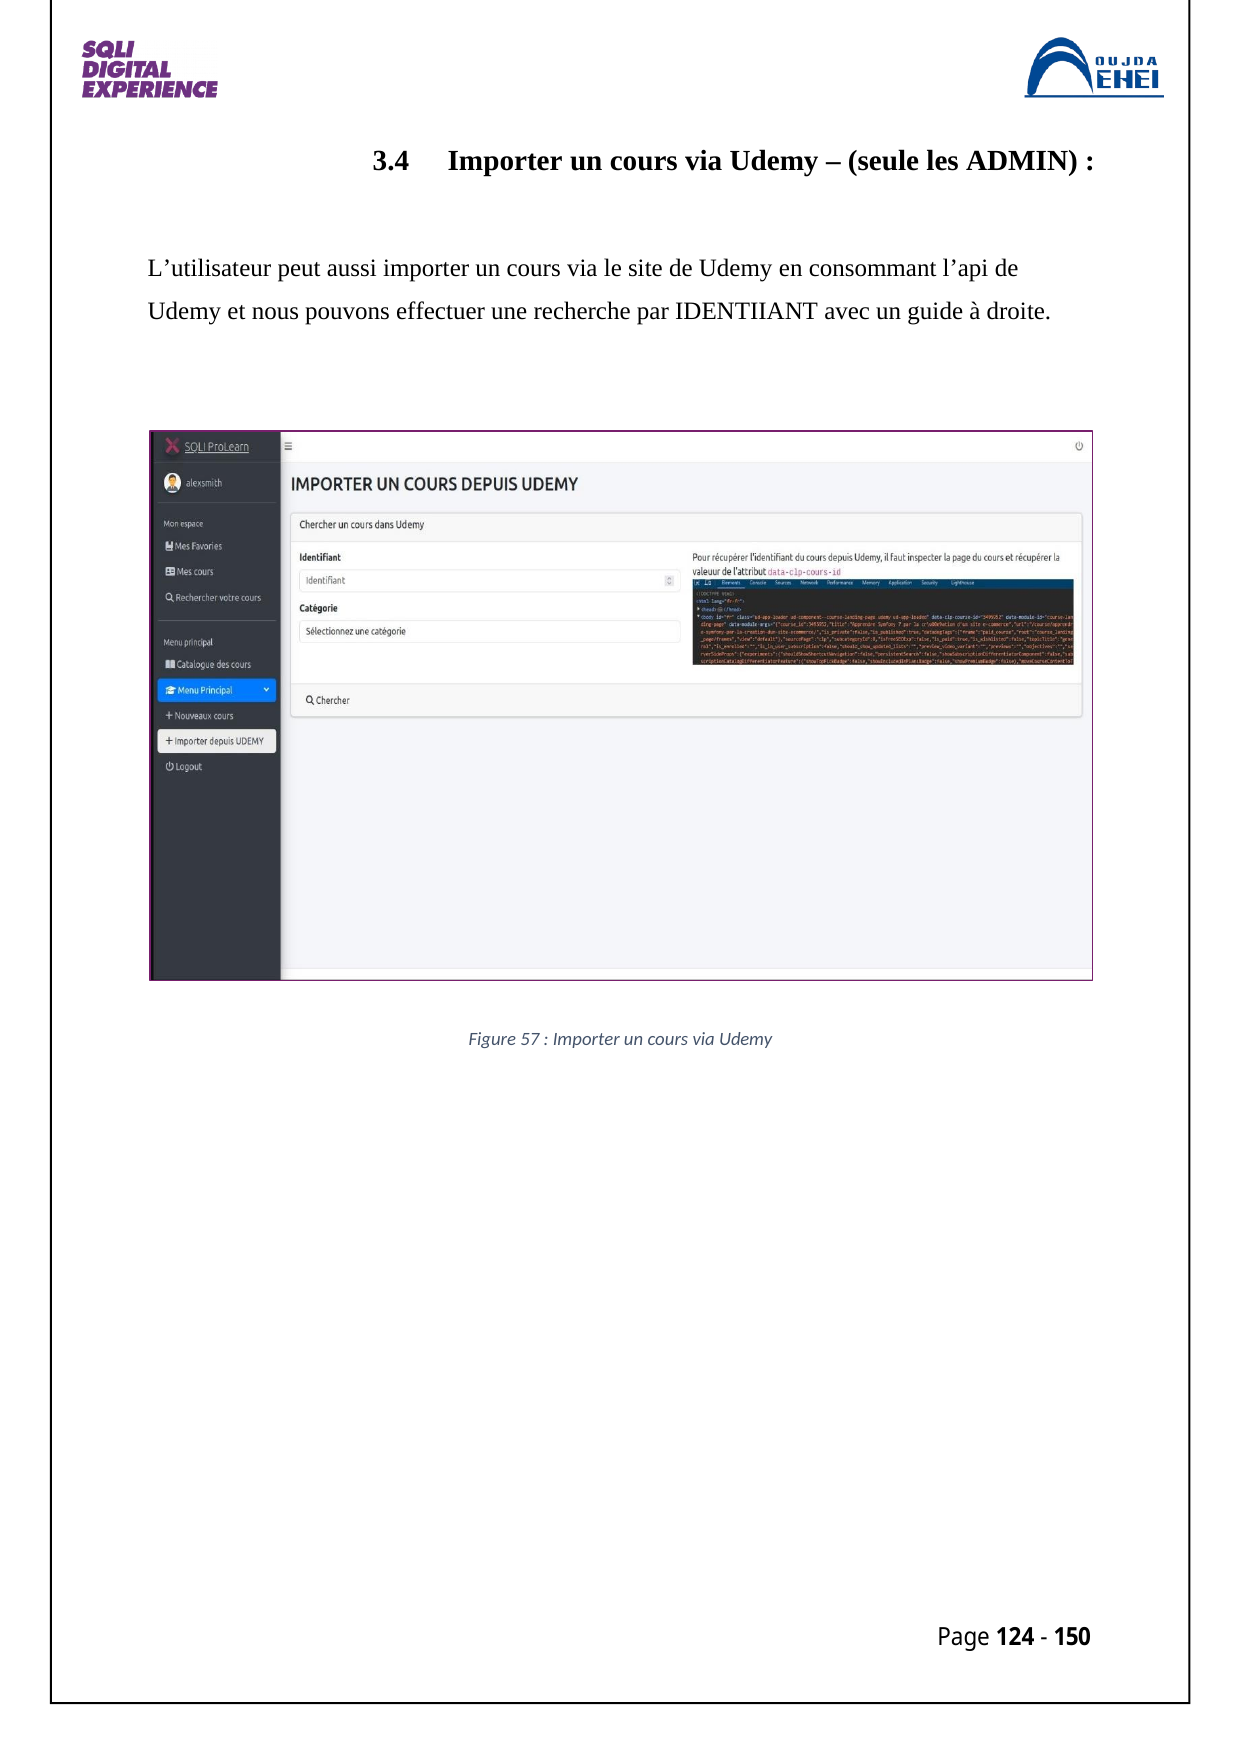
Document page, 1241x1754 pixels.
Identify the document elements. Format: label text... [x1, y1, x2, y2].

text L’utilisateur peut aussi importer un cours via le site de Udemy en consommant l’api de Udemy et nous pouvons effectuer une recherche par IDENTIIANT avec un guide à droite. [147, 253, 1094, 325]
subtitle Importer un cours via Udemy – (seule les ADMIN) : [372, 143, 1226, 177]
picture [1024, 37, 1164, 98]
picture [81, 40, 218, 98]
picture [151, 432, 1092, 980]
text Figure 57 : Importer un cours via Udemy [29, 1027, 1211, 1050]
